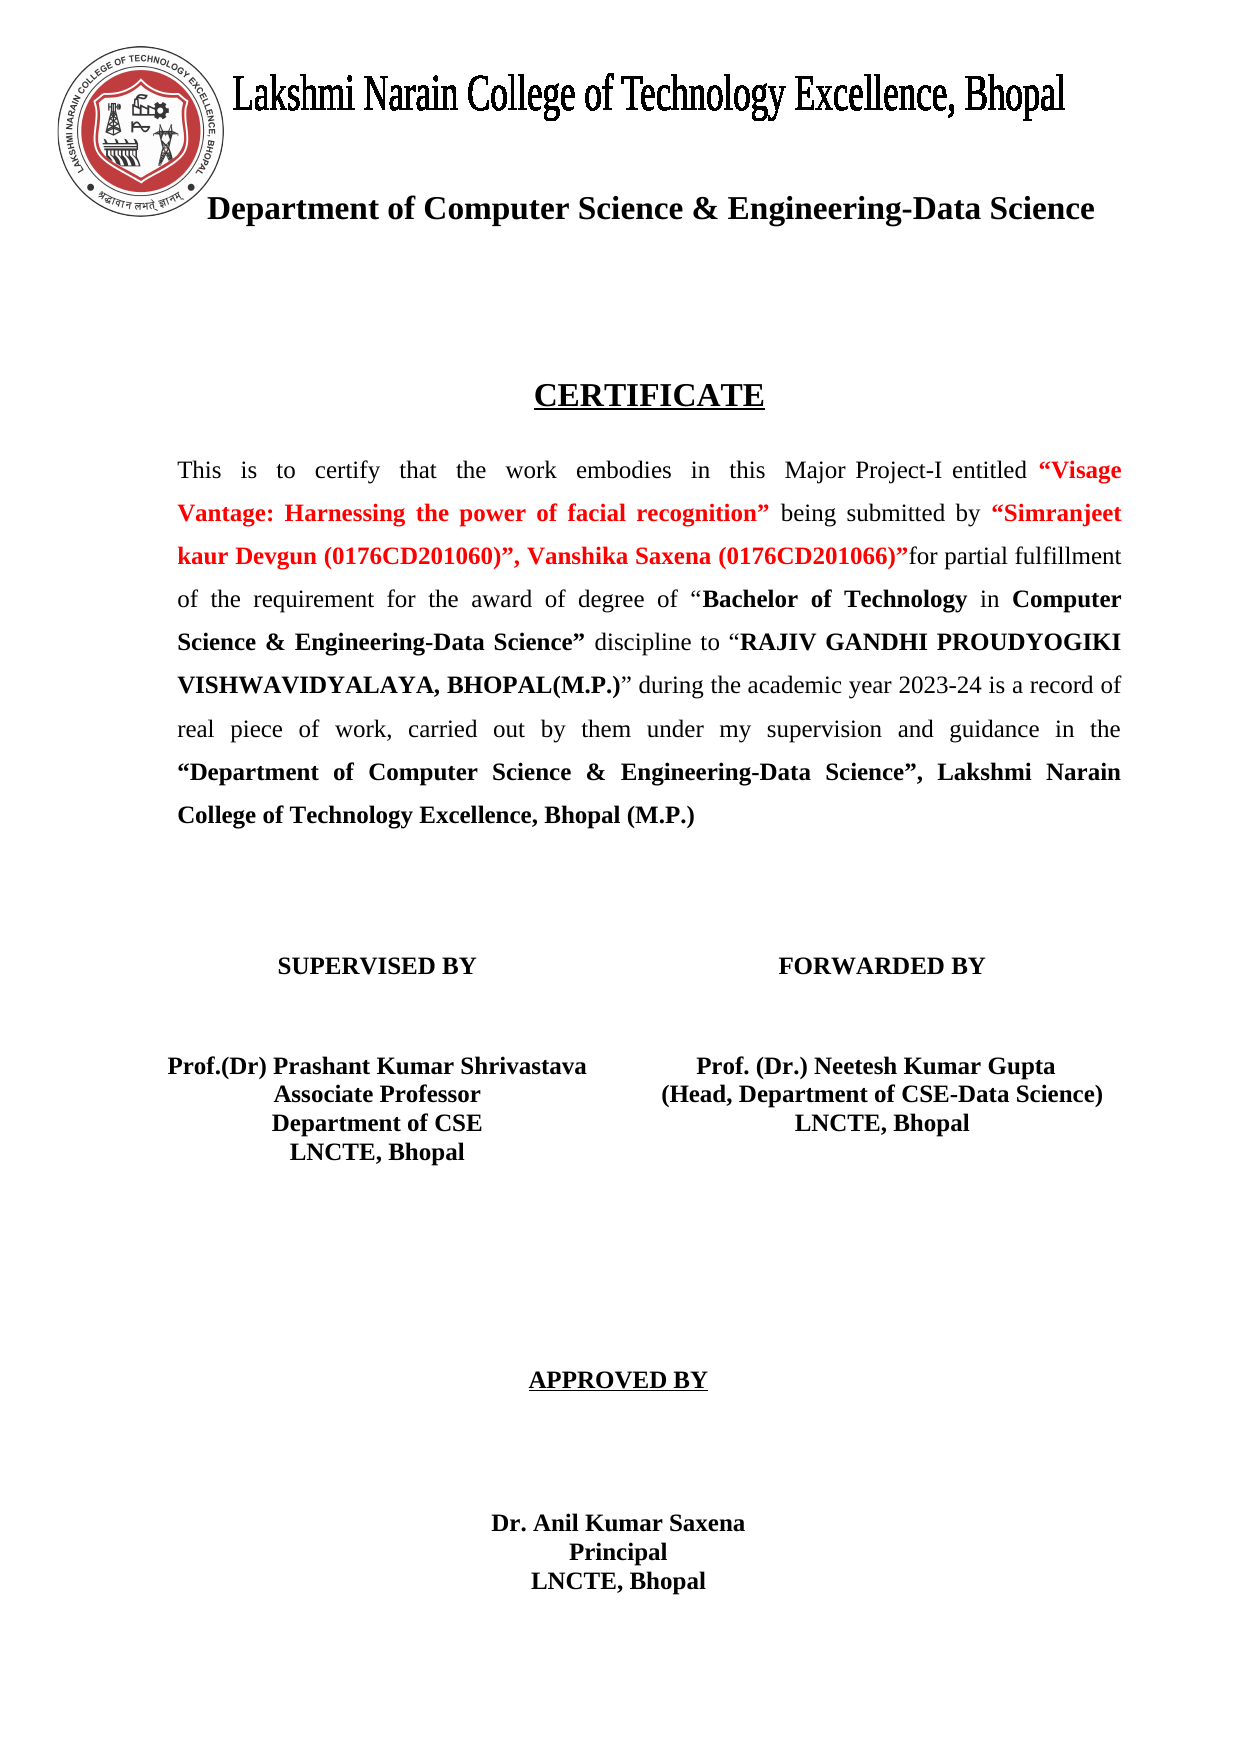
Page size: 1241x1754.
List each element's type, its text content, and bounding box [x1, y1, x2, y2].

picture [215, 199, 224, 217]
text CERTIFICATE [177, 375, 1122, 413]
text This is to certify that the work embodies in this Major Project-I entitled “Visage Vantage: Harnessing the power of facial recognition” being submitted by “Simranjeet kaur Devgun (0176CD201060)”, Vanshika Saxena (0176CD201066)”for partial fulfillment of the requirement for the award of degree of “Bachelor of Technology in Computer Science & Engineering-Data Science” discipline to “RAJIV GANDHI PROUDYOGIKI VISHWAVIDYALAYA, BHOPAL(M.P.)” during the academic year 2023-24 is a record of real piece of work, carried out by them under my supervision and guidance in the “Department of Computer Science & Engineering-Data Science”, Lakshmi Narain College of Technology Excellence, Bhopal (M.P.) [177, 455, 1122, 829]
picture [57, 46, 224, 217]
